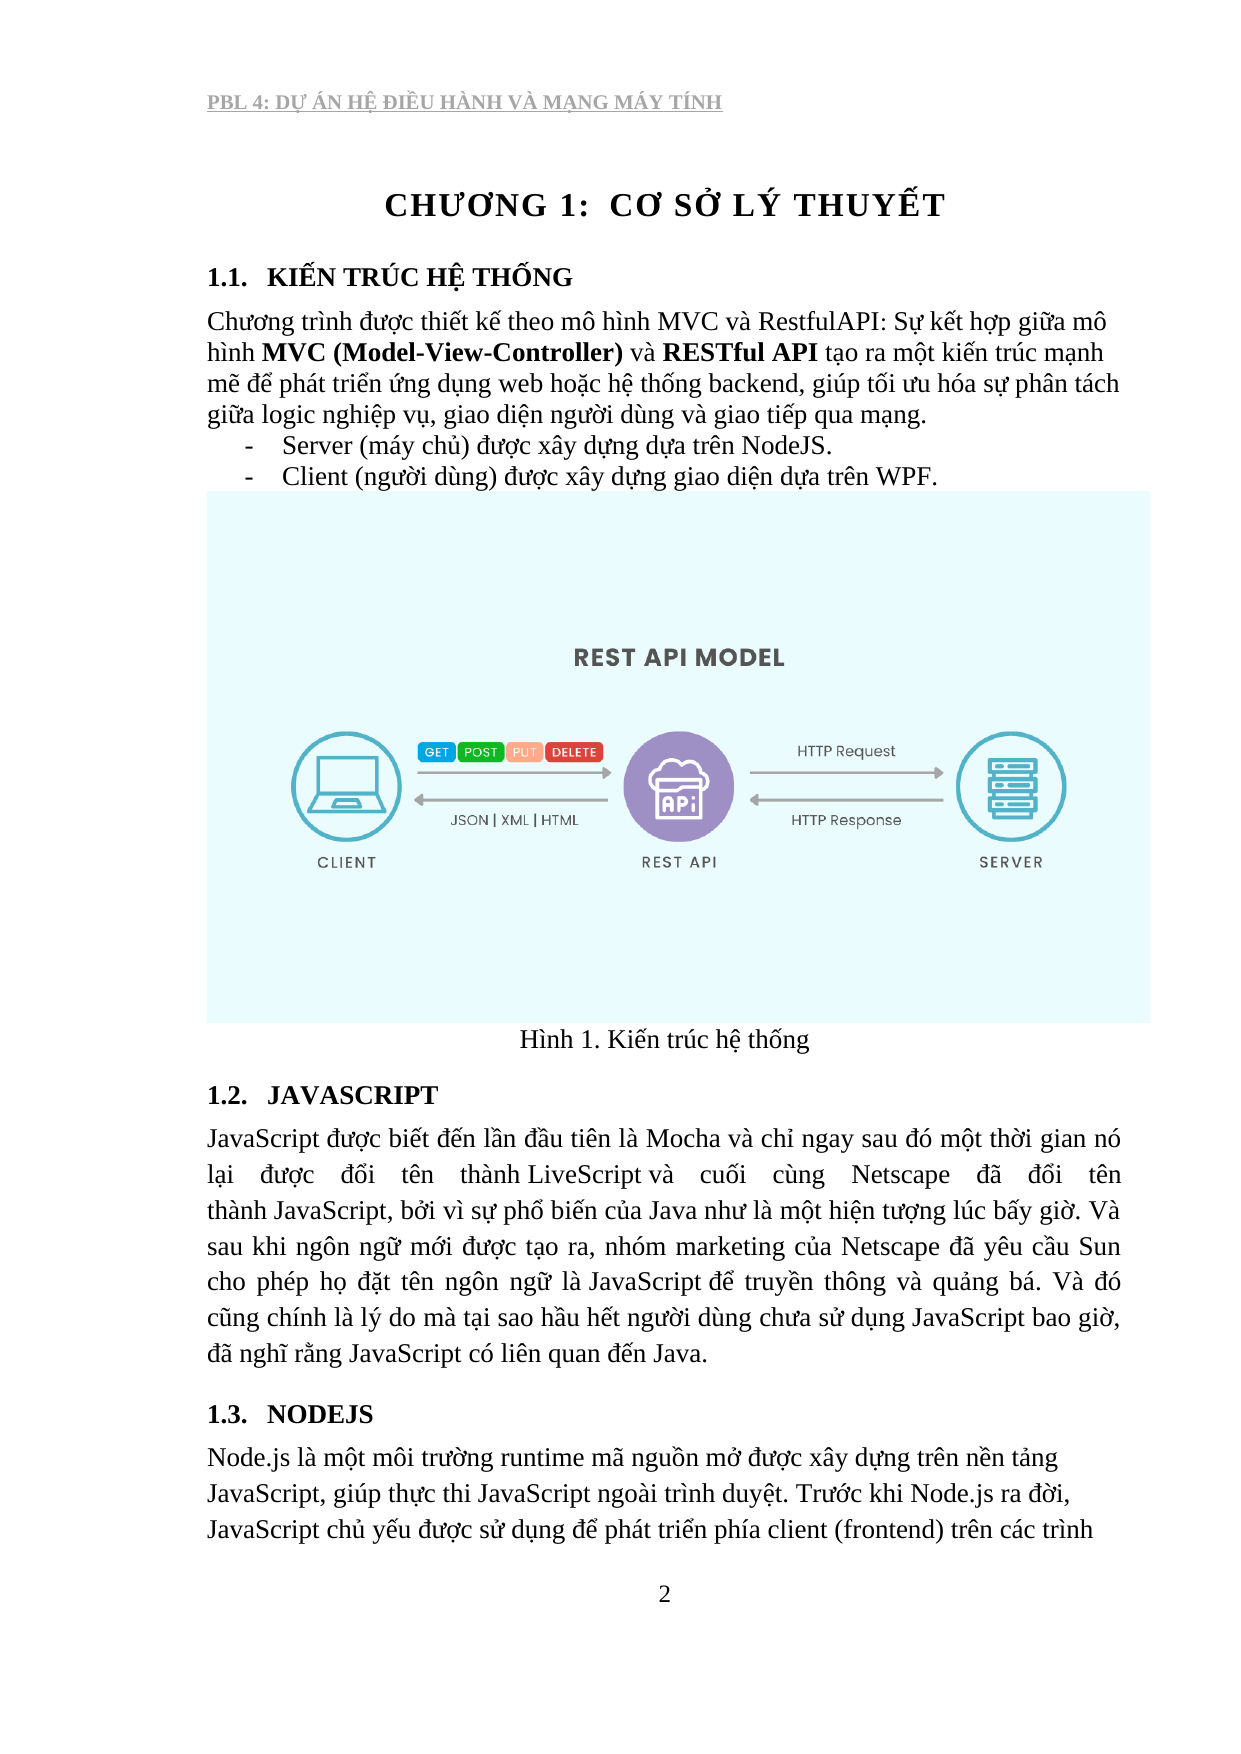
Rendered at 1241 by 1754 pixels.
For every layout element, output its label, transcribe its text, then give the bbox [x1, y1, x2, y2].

subtitle KIẾN TRÚC HỆ THỐNG [207, 261, 1122, 292]
picture [206, 491, 1151, 1023]
subtitle NODEJS [207, 1398, 1122, 1429]
text Chương trình được thiết kế theo mô hình MVC và RestfulAPI: Sự kết hợp giữa mô hình MVC (Model-View-Controller) và RESTful API tạo ra một kiến trúc mạnh mẽ để phát triển ứng dụng web hoặc hệ thống backend, giúp tối ưu hóa sự phân tách giữa logic nghiệp vụ, giao diện người dùng và giao tiếp qua mạng. [207, 305, 1122, 429]
list Server (máy chủ) được xây dựng dựa trên NodeJS. [244, 429, 1122, 460]
subtitle CƠ SỞ LÝ THUYẾT [207, 185, 1122, 223]
text Hình 1. Kiến trúc hệ thống [207, 1023, 1122, 1054]
subtitle JAVASCRIPT [207, 1079, 1122, 1110]
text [207, 1441, 1122, 1544]
list Client (người dùng) được xây dựng giao diện dựa trên WPF. [244, 460, 1122, 491]
text JavaScript được biết đến lần đầu tiên là Mocha và chỉ ngay sau đó một thời gian nó lại được đổi tên thành LiveScript và cuối cùng Netscape đã đổi tên thành JavaScript, bởi vì sự phổ biến của Java như là một hiện tượng lúc bấy giờ. Và sau khi ngôn ngữ mới được tạo ra, nhóm marketing của Netscape đã yêu cầu Sun cho phép họ đặt tên ngôn ngữ là JavaScript để truyền thông và quảng bá. Và đó cũng chính là lý do mà tại sao hầu hết người dùng chưa sử dụng JavaScript bao giờ, đã nghĩ rằng JavaScript có liên quan đến Java. [207, 1123, 1122, 1368]
